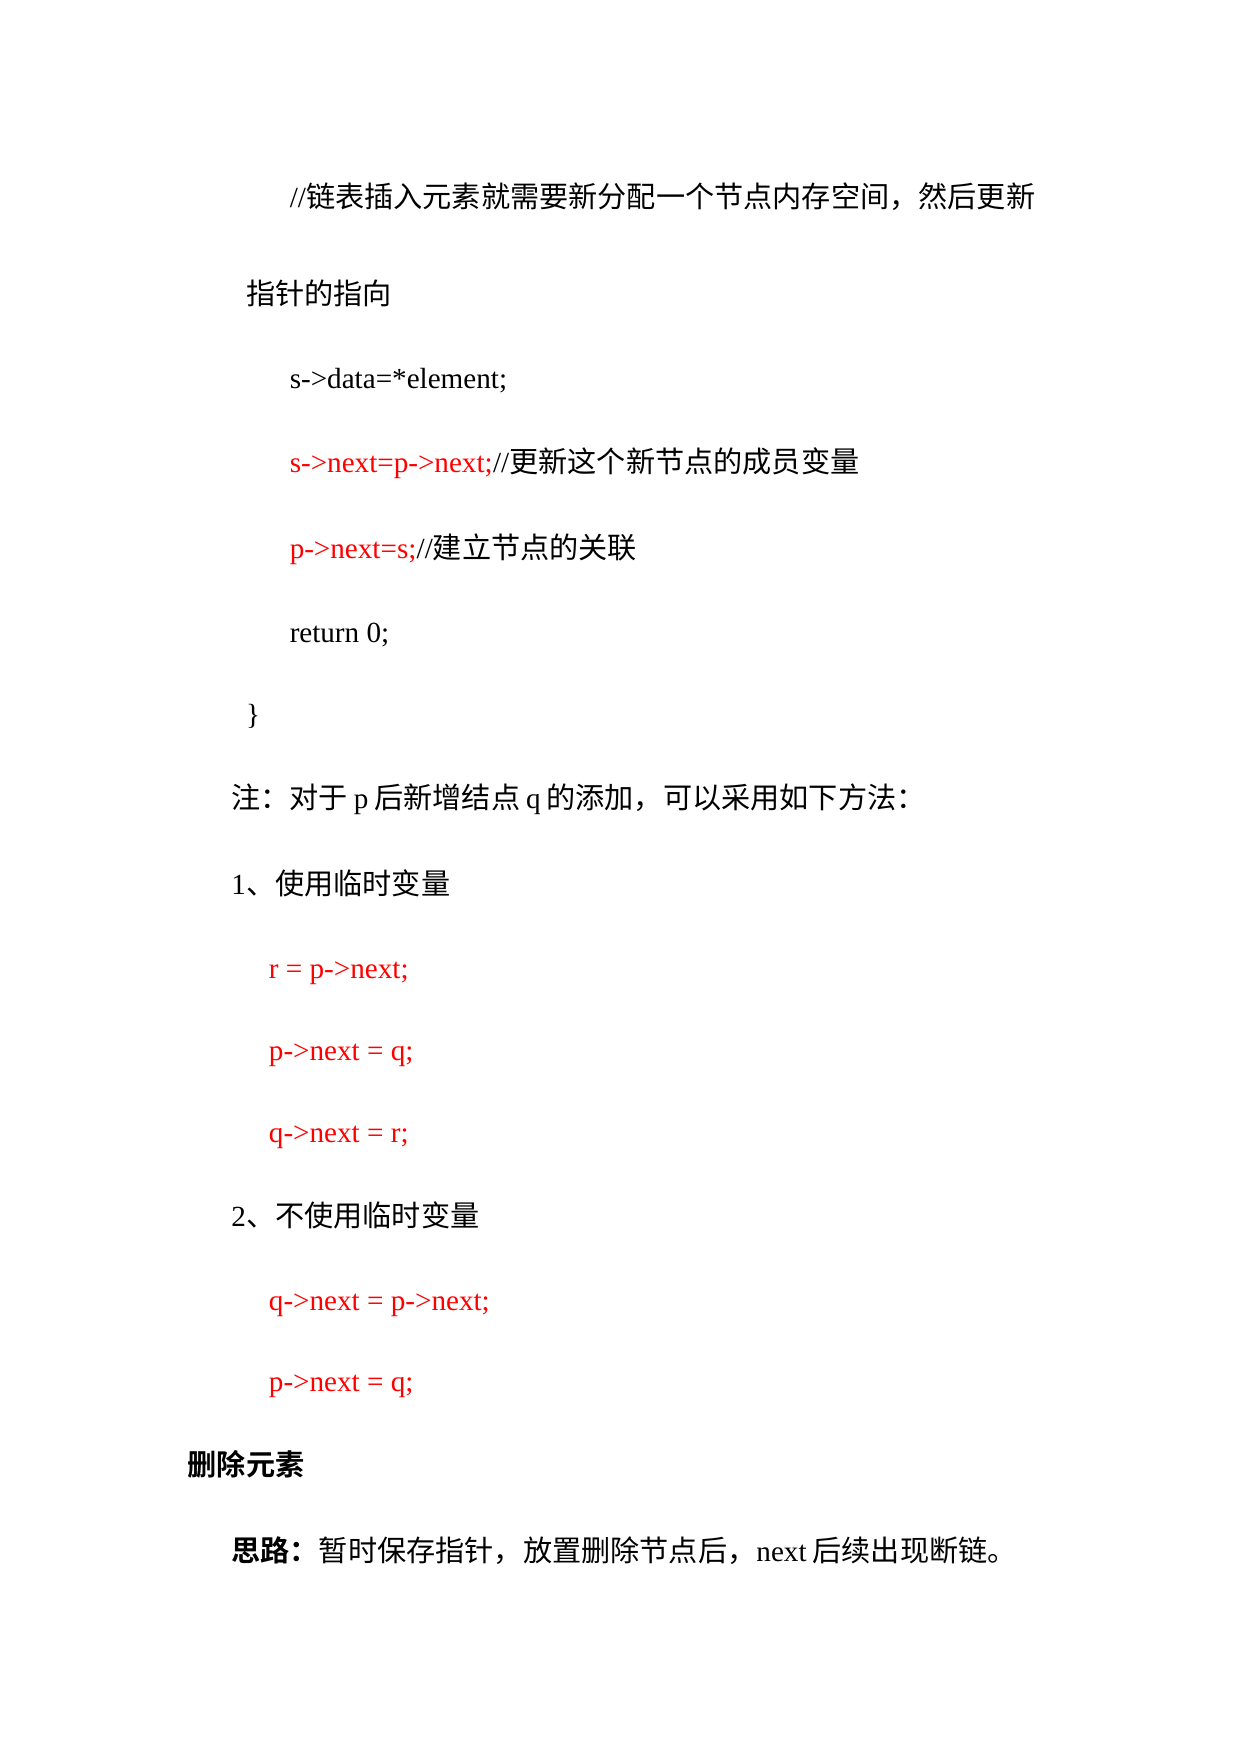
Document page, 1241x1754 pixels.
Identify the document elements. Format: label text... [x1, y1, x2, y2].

list 1、使用临时变量 [231, 849, 1053, 914]
text s->data=*element; [246, 346, 1053, 411]
list p->next = q; [269, 1017, 1053, 1082]
subtitle 删除元素 [187, 1431, 1053, 1496]
list p->next = q; [269, 1349, 1053, 1414]
list q->next = p->next; [269, 1267, 1053, 1332]
text //链表插入元素就需要新分配一个节点内存空间，然后更新指针的指向 [246, 162, 1053, 324]
text 注：对于p后新增结点q的添加，可以采用如下方法： [187, 763, 1053, 828]
text } [246, 681, 1053, 746]
text s->next=p->next;//更新这个新节点的成员变量 [246, 427, 1053, 492]
text p->next=s;//建立节点的关联 [246, 513, 1053, 578]
list r = p->next; [269, 936, 1053, 1001]
text return 0; [246, 600, 1053, 665]
text 思路：暂时保存指针，放置删除节点后，next后续出现断链。 [187, 1517, 1053, 1582]
list 2、不使用临时变量 [231, 1181, 1053, 1246]
list q->next = r; [269, 1099, 1053, 1164]
